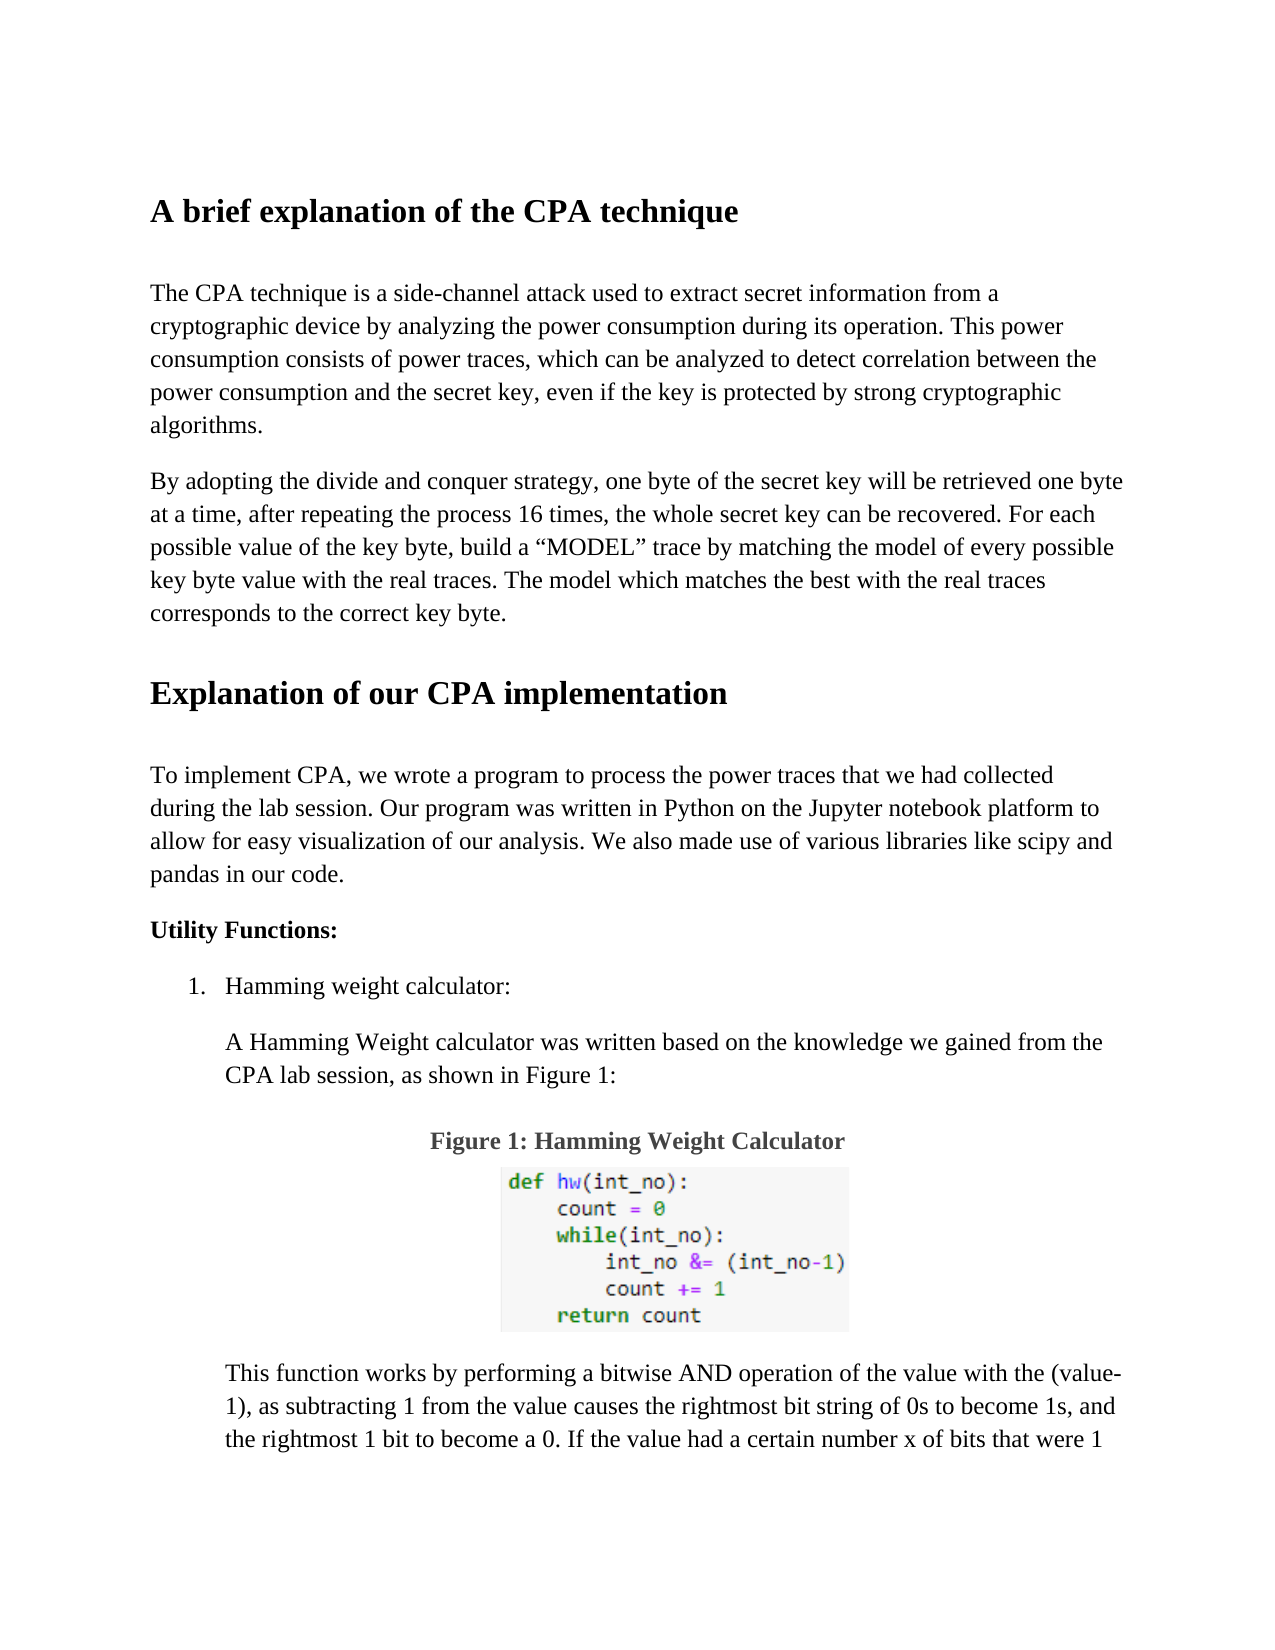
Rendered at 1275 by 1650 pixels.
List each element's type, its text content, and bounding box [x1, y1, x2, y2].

list Hamming weight calculator: [187, 971, 1125, 1000]
text By adopting the divide and conquer strategy, one byte of the secret key will be retrieved one byte at a time, after repeating the process 16 times, the whole secret key can be recovered. For each possible value of the key byte, build a “MODEL” trace by matching the model of every possible key byte value with the real traces. The model which matches the best with the real traces corresponds to the correct key byte. [150, 466, 1125, 627]
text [225, 1358, 1125, 1453]
subtitle A brief explanation of the CPA technique [150, 192, 1125, 230]
subtitle Explanation of our CPA implementation [150, 673, 1125, 712]
text A Hamming Weight calculator was written based on the knowledge we gained from the CPA lab session, as shown in Figure 1: [225, 1027, 1125, 1089]
subtitle Figure 1: Hamming Weight Calculator [150, 1126, 1125, 1155]
text Utility Functions: [150, 915, 1125, 944]
picture [500, 1167, 850, 1332]
text The CPA technique is a side-channel attack used to extract secret information from a cryptographic device by analyzing the power consumption during its operation. This power consumption consists of power traces, which can be analyzed to detect correlation between the power consumption and the secret key, even if the key is protected by strong cryptographic algorithms. [150, 278, 1125, 439]
text To implement CPA, we wrote a program to process the power traces that we had collected during the lab session. Our program was written in Python on the Jupyter notebook platform to allow for easy visualization of our analysis. We also made use of various libraries like scipy and pandas in our code. [150, 760, 1125, 888]
